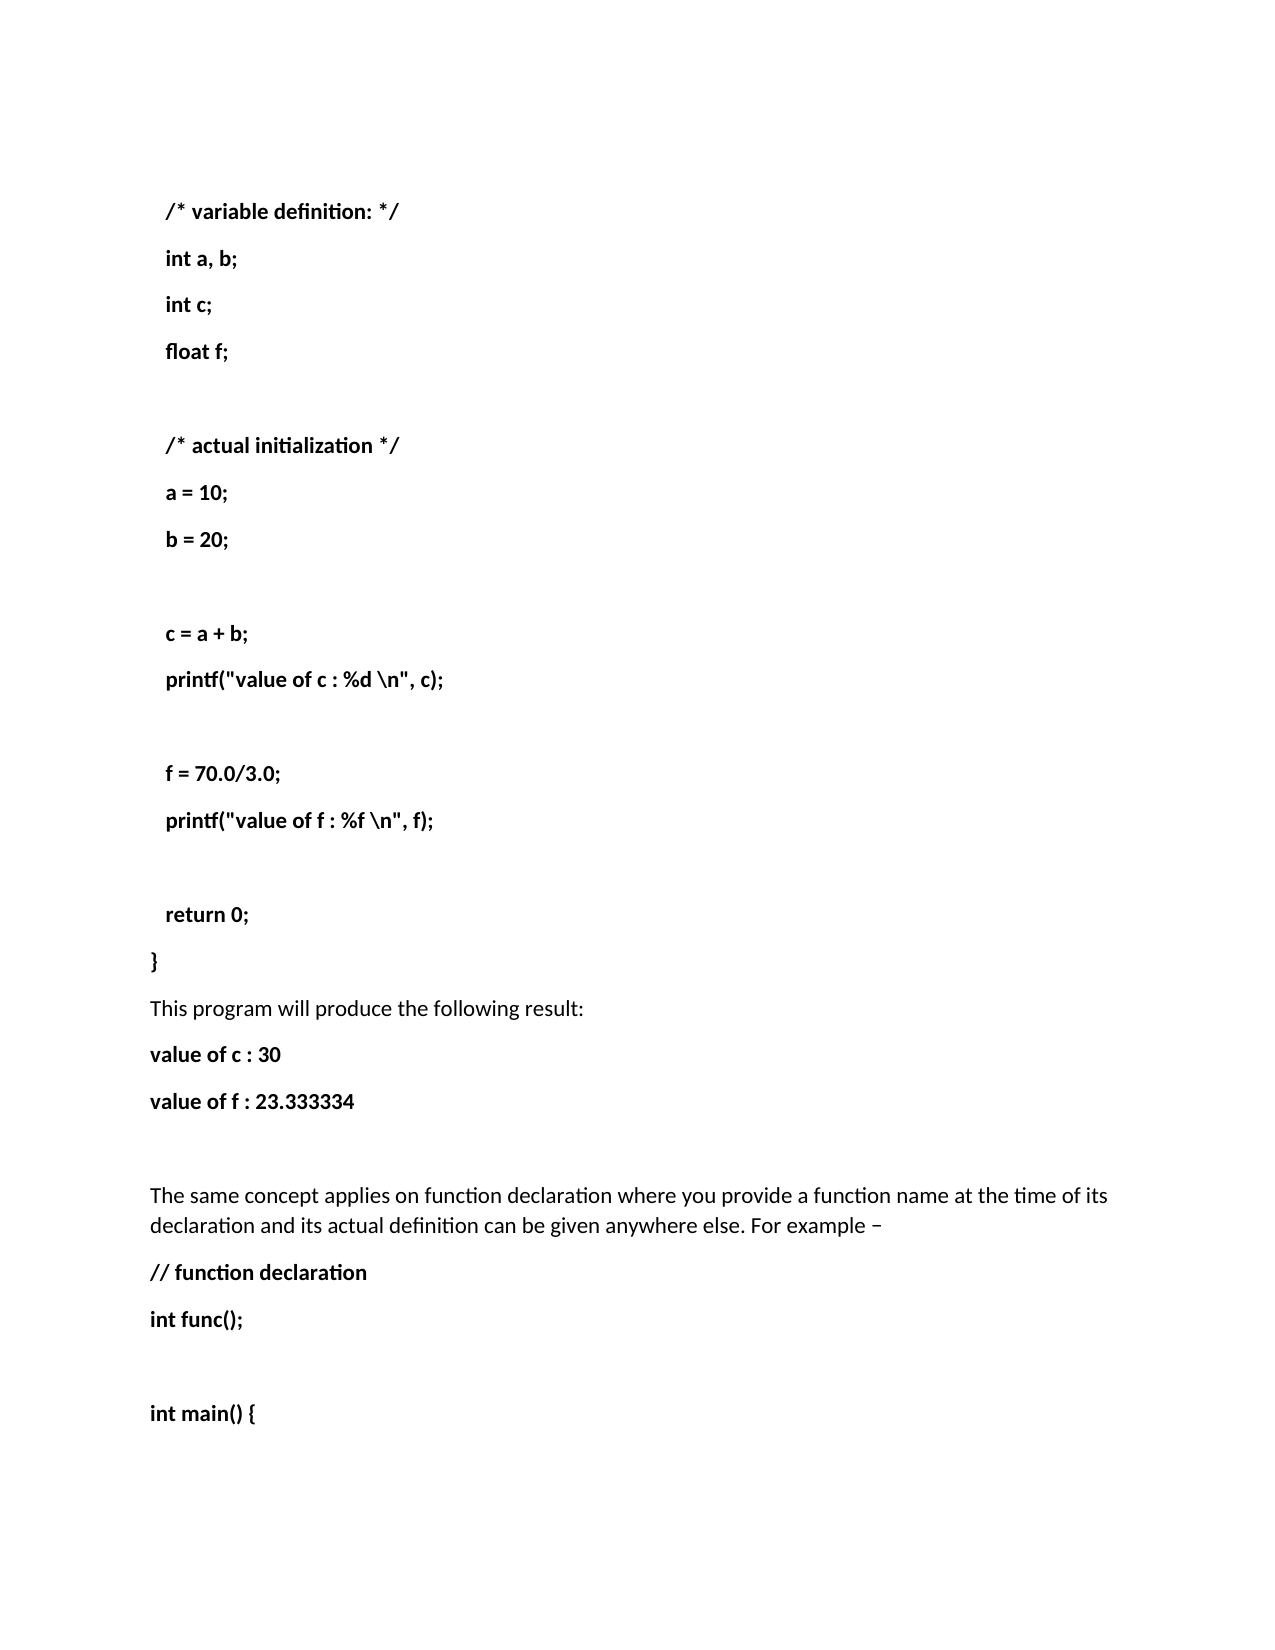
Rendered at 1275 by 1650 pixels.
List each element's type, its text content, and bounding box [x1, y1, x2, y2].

text } [150, 947, 1125, 975]
text printf("value of f : %f \n", f); [150, 806, 1125, 834]
text float f; [150, 337, 1125, 366]
text int main() { [150, 1399, 1125, 1427]
text int c; [150, 291, 1125, 319]
text int a, b; [150, 244, 1125, 272]
text printf("value of c : %d \n", c); [150, 666, 1125, 694]
text /* actual initialization */ [150, 431, 1125, 459]
text // function declaration [150, 1258, 1125, 1286]
text value of c : 30 [150, 1041, 1125, 1069]
text b = 20; [150, 525, 1125, 553]
text c = a + b; [150, 619, 1125, 647]
text f = 70.0/3.0; [150, 759, 1125, 787]
text The same concept applies on function declaration where you provide a function name at the time of its declaration and its actual definition can be given anywhere else. For example − [150, 1181, 1125, 1239]
text return 0; [150, 900, 1125, 928]
text /* variable definition: */ [150, 197, 1125, 225]
text int func(); [150, 1305, 1125, 1333]
text a = 10; [150, 478, 1125, 506]
text value of f : 23.333334 [150, 1087, 1125, 1116]
text This program will produce the following result: [150, 994, 1125, 1022]
